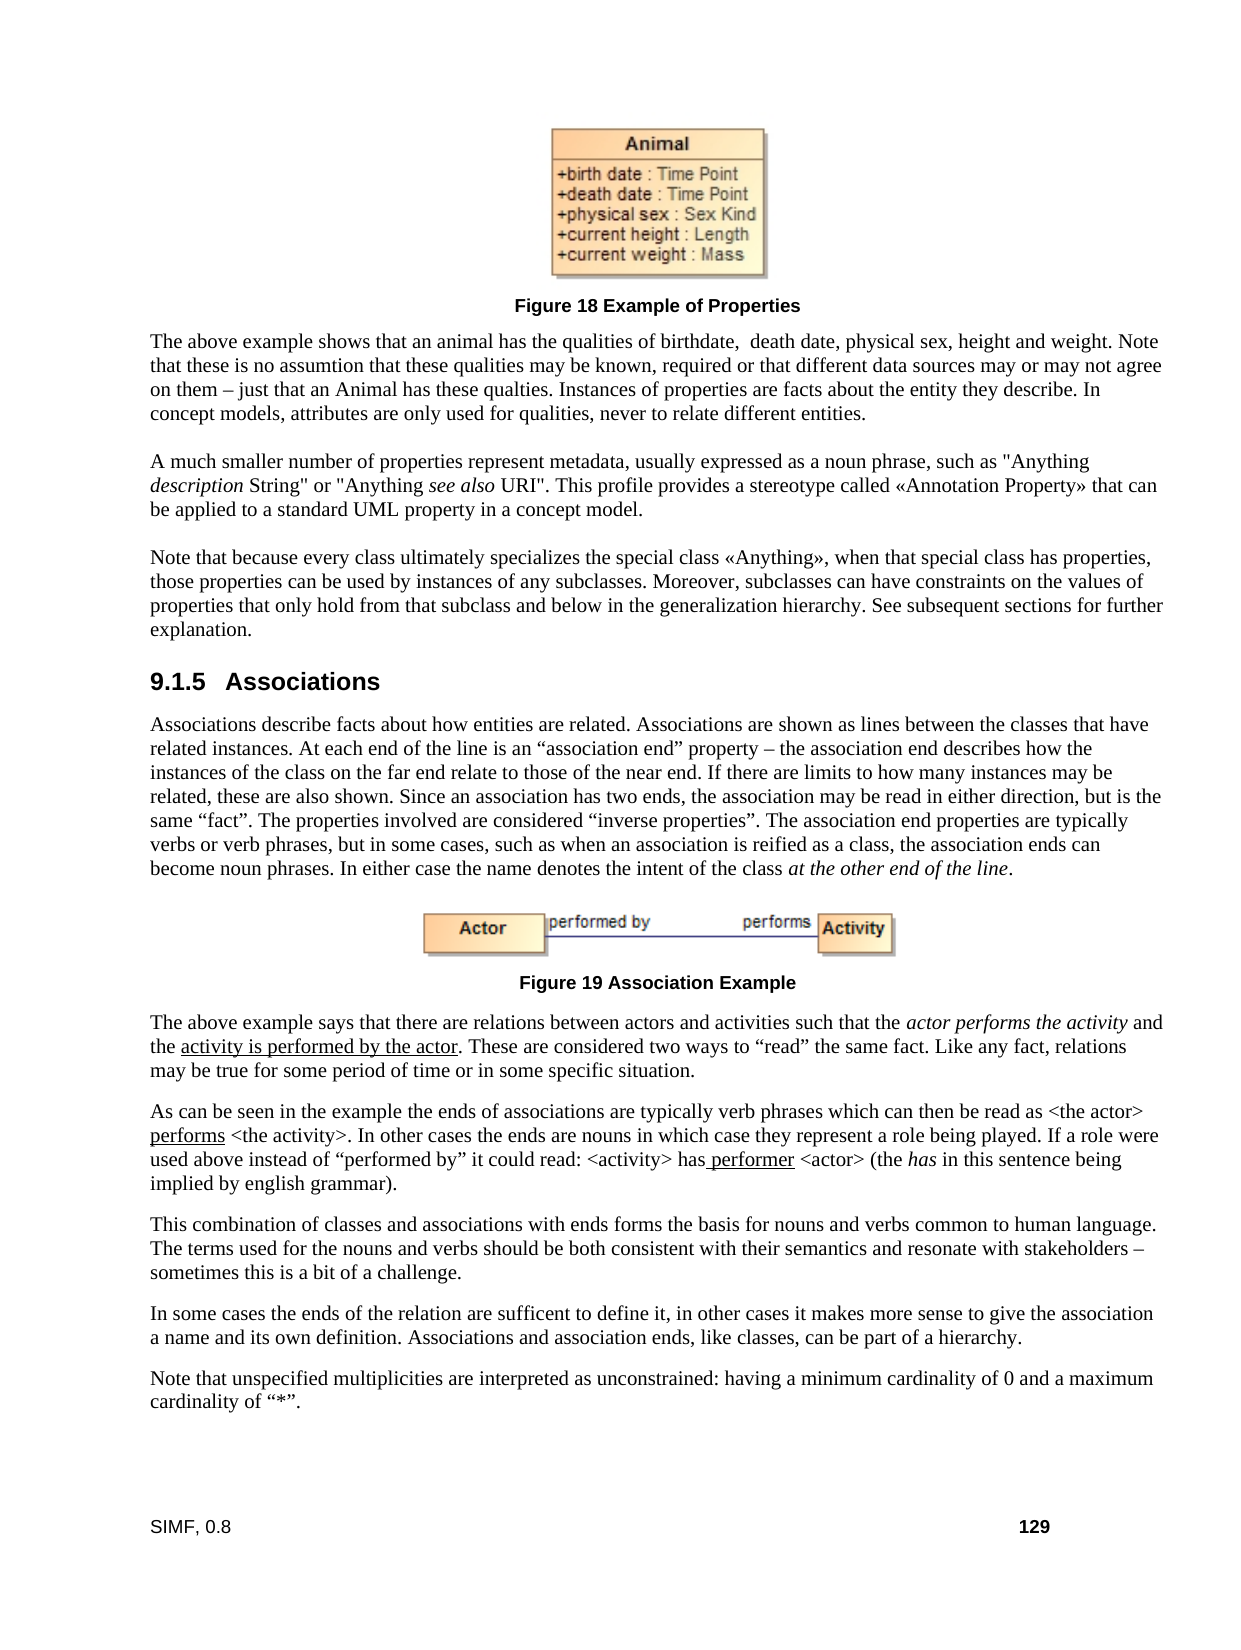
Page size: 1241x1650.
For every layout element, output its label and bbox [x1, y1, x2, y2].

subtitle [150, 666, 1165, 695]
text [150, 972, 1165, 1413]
picture [408, 897, 907, 968]
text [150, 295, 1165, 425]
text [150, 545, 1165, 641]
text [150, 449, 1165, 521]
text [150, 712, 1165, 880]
picture [535, 112, 780, 291]
